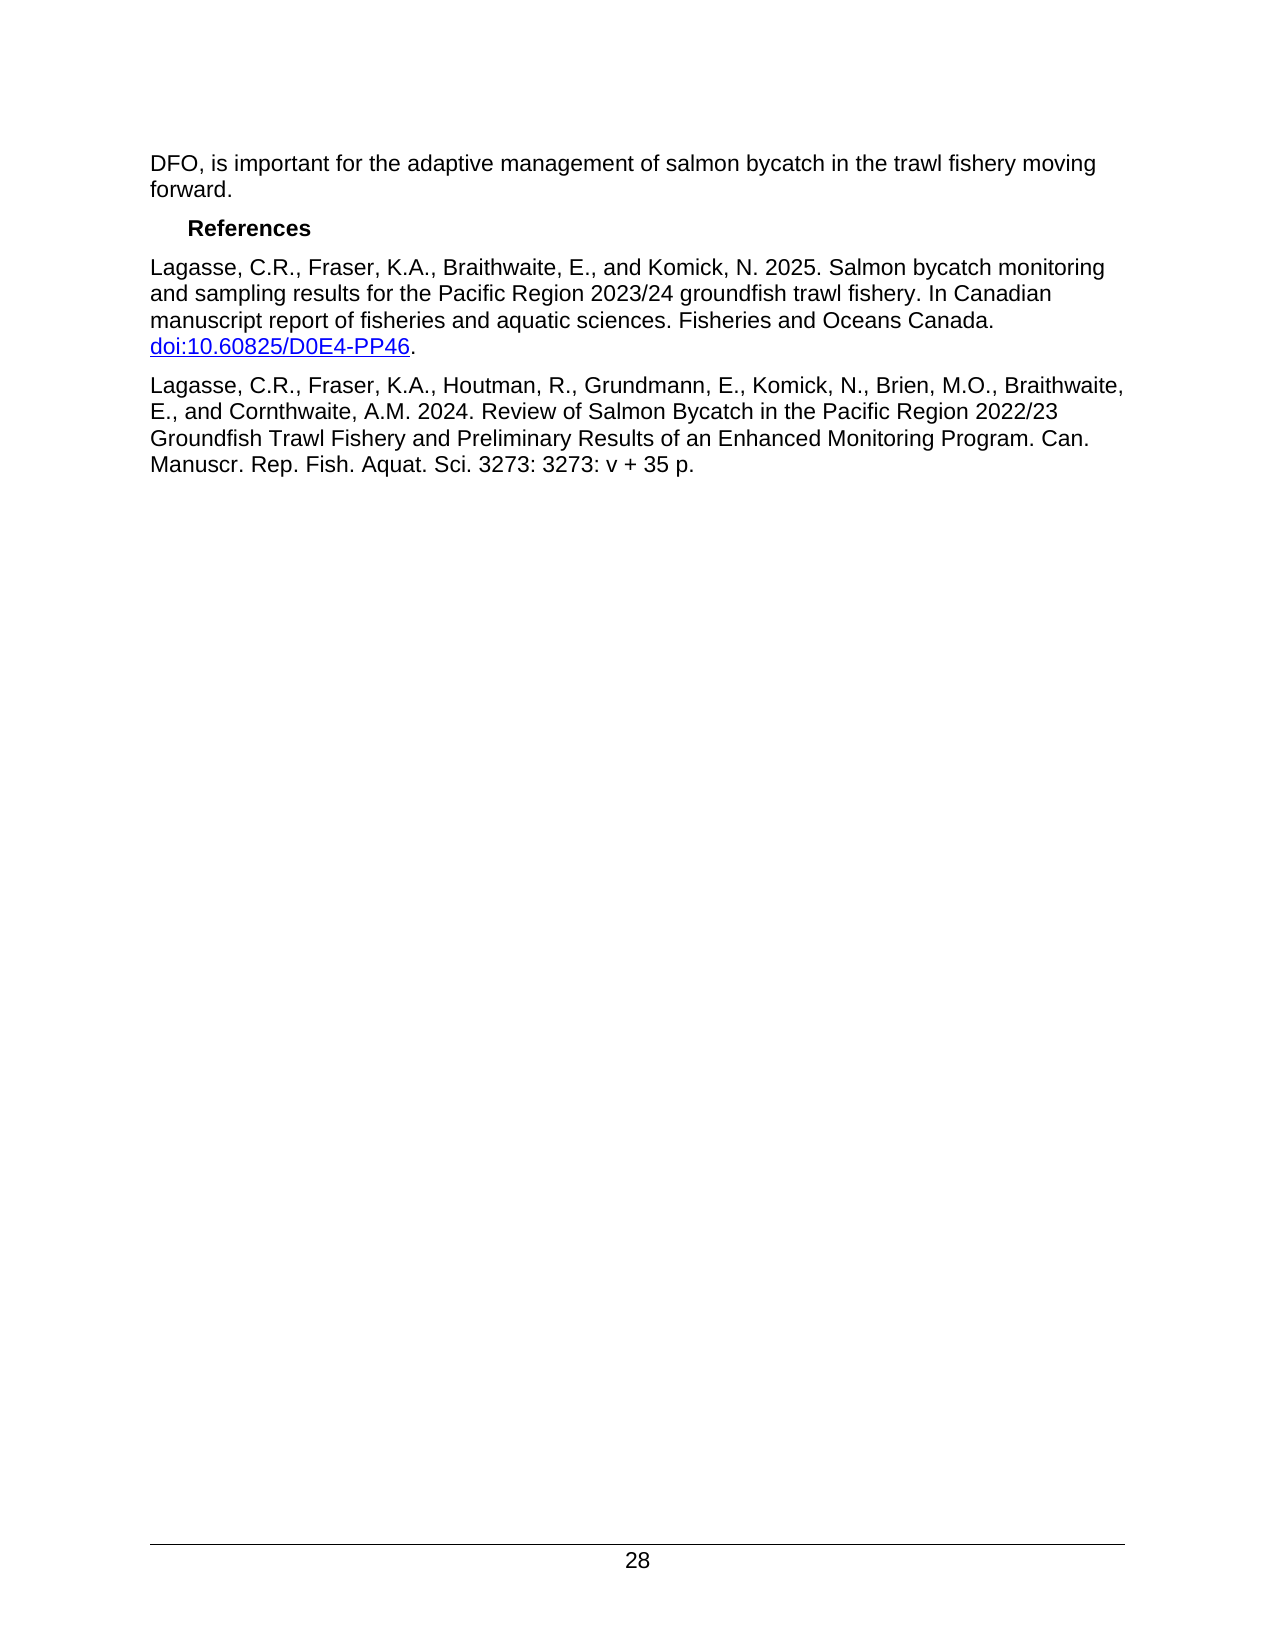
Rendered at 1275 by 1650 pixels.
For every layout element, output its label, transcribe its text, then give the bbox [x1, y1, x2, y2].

text Lagasse, C.R., Fraser, K.A., Houtman, R., Grundmann, E., Komick, N., Brien, M.O., Braithwaite, E., and Cornthwaite, A.M. 2024. Review of Salmon Bycatch in the Pacific Region 2022/23 Groundfish Trawl Fishery and Preliminary Results of an Enhanced Monitoring Program. Can. Manuscr. Rep. Fish. Aquat. Sci. 3273: 3273: v + 35 p. [150, 372, 1125, 477]
text Lagasse, C.R., Fraser, K.A., Braithwaite, E., and Komick, N. 2025. Salmon bycatch monitoring and sampling results for the Pacific Region 2023/24 groundfish trawl fishery. In Canadian manuscript report of fisheries and aquatic sciences. Fisheries and Oceans Canada. doi:10.60825/D0E4-PP46. [150, 254, 1125, 359]
subtitle References [187, 215, 1125, 242]
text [150, 150, 1125, 203]
